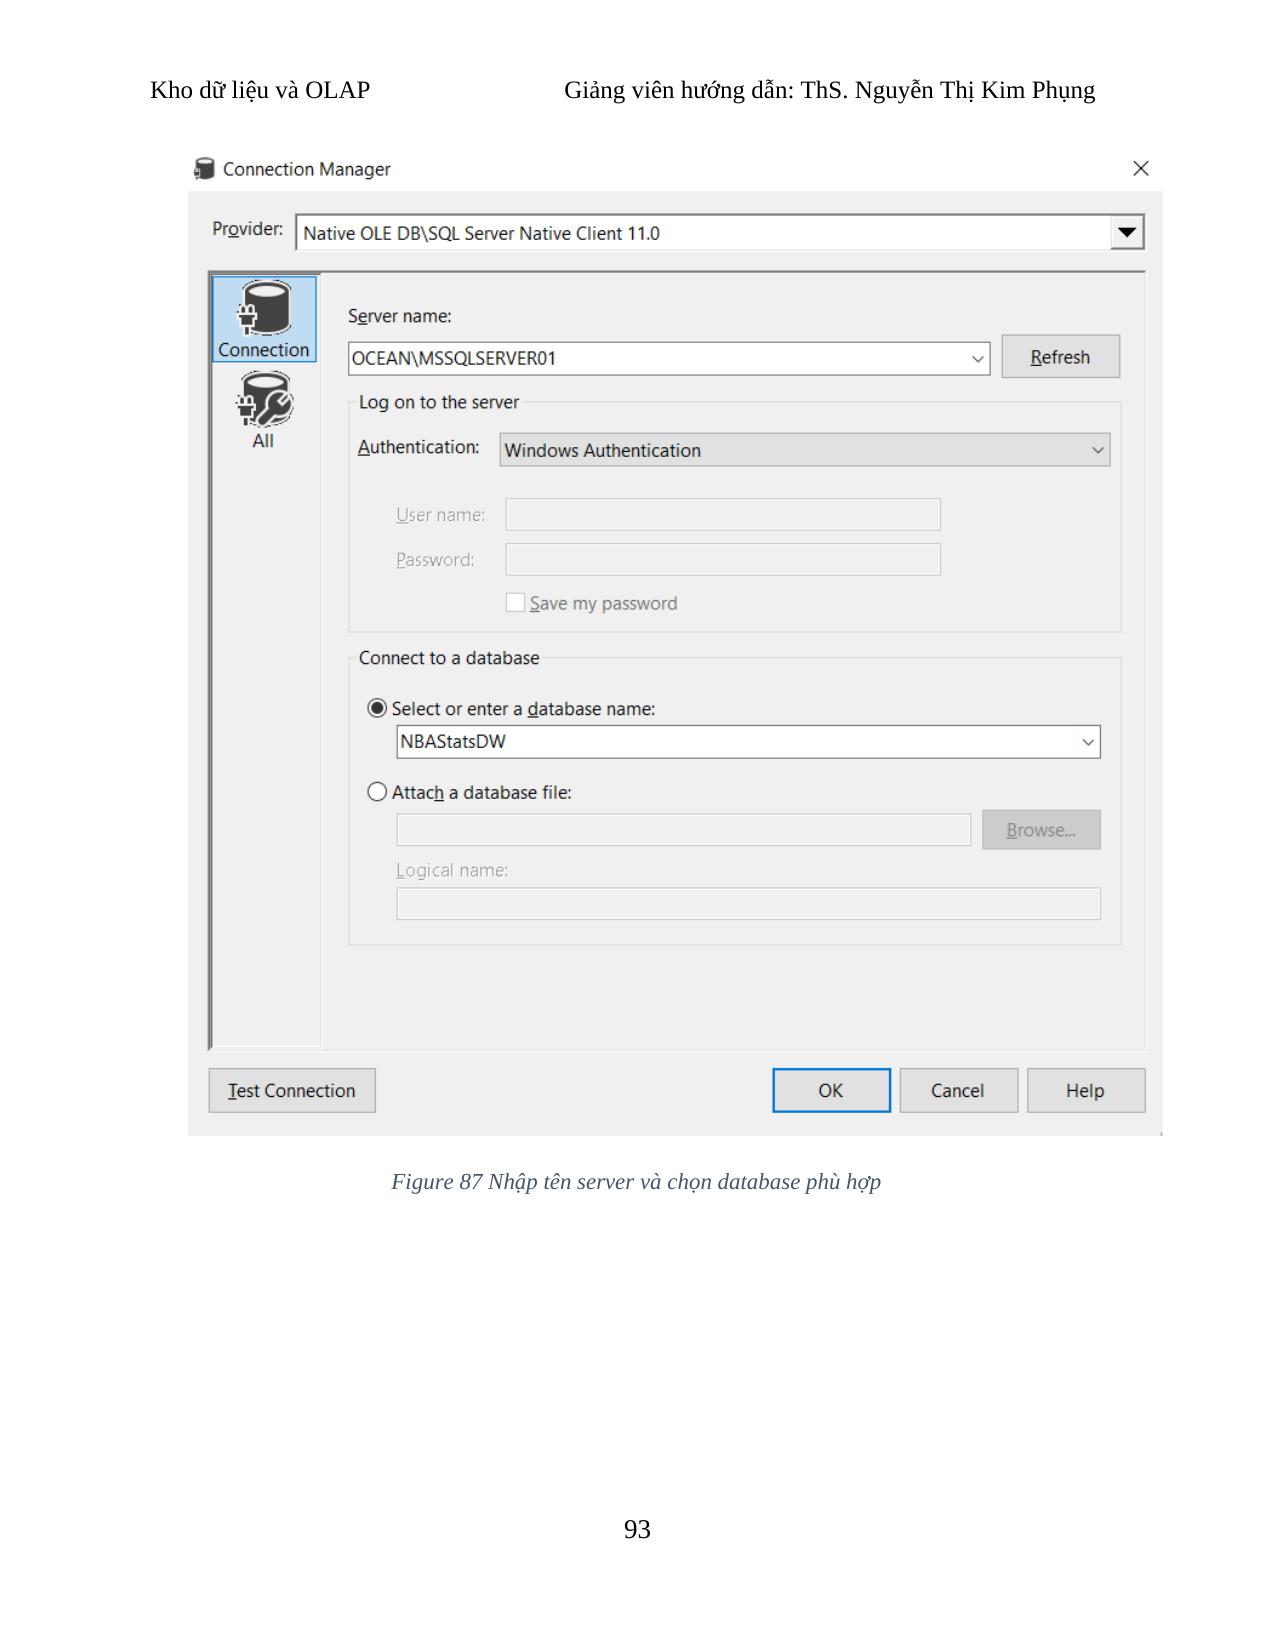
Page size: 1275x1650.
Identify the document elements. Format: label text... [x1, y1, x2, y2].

text Figure 87 Nhập tên server và chọn database phù hợp [150, 1168, 1125, 1194]
picture [187, 150, 1163, 1136]
